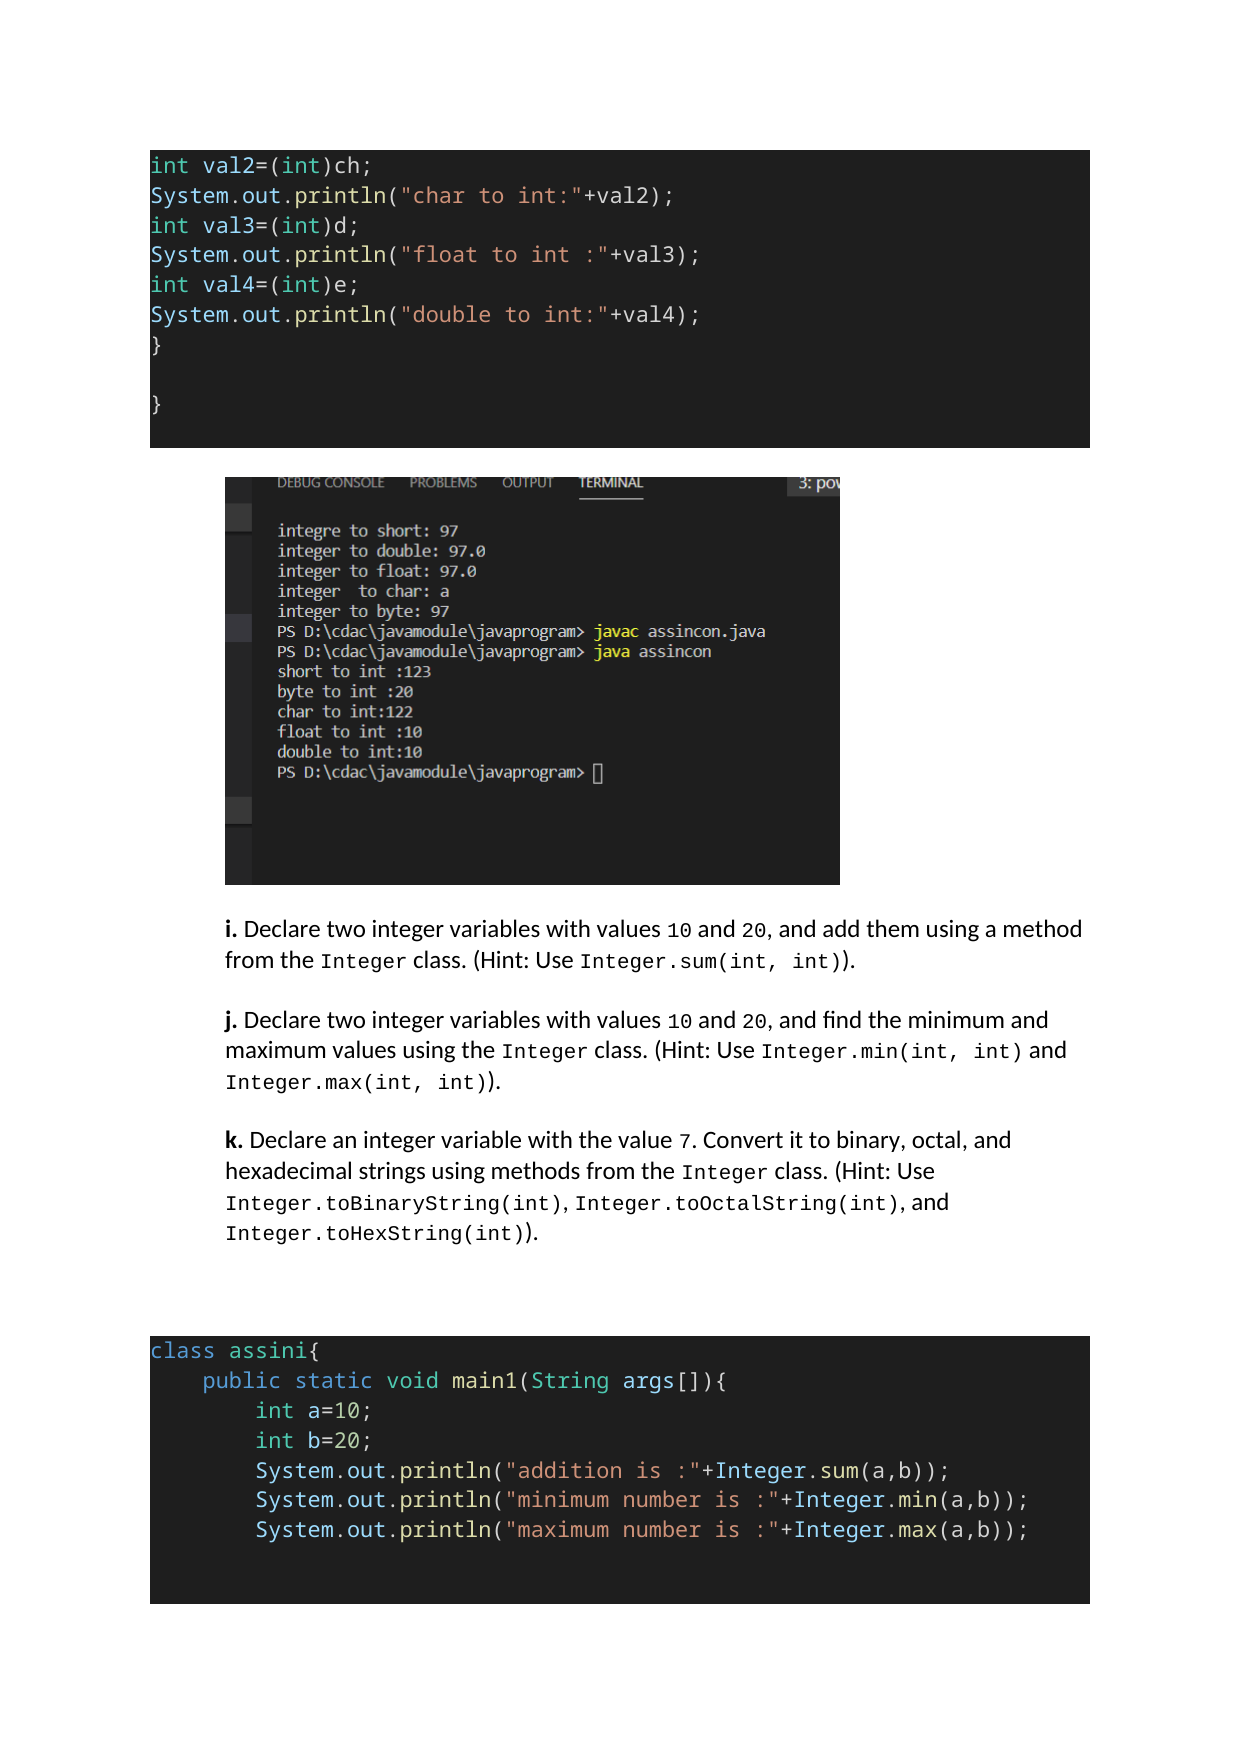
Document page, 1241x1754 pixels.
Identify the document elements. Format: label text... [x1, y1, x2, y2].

text class assini{ [150, 1336, 1090, 1365]
text System.out.println("char to int:"+val2); [150, 180, 1090, 209]
text System.out.println("double to int:"+val4); [150, 299, 1090, 329]
text System.out.println("addition is :"+Integer.sum(a,b)); [150, 1455, 1090, 1484]
text int val3=(int)d; [150, 209, 1090, 239]
text public static void main1(String args[]){ [150, 1365, 1090, 1395]
text int val2=(int)ch; [150, 150, 1090, 180]
text System.out.println("maximum number is :"+Integer.max(a,b)); [150, 1514, 1090, 1544]
text k. Declare an integer variable with the value 7. Convert it to binary, octal, and hexadecimal strings using methods from the Integer class. (Hint: Use Integer.toBinaryString(int), Integer.toOctalString(int), and Integer.toHexString(int)). [225, 1124, 1090, 1247]
text int a=10; [150, 1395, 1090, 1425]
text System.out.println("minimum number is :"+Integer.min(a,b)); [150, 1484, 1090, 1514]
text int val4=(int)e; [150, 269, 1090, 299]
text j. Declare two integer variables with values 10 and 20, and find the minimum and maximum values using the Integer class. (Hint: Use Integer.min(int, int) and Integer.max(int, int)). [225, 1004, 1090, 1095]
text int b=20; [150, 1425, 1090, 1455]
picture [225, 477, 840, 885]
text System.out.println("float to int :"+val3); [150, 239, 1090, 269]
text } [150, 329, 1090, 358]
text i. Declare two integer variables with values 10 and 20, and add them using a method from the Integer class. (Hint: Use Integer.sum(int, int)). [225, 914, 1090, 975]
text } [150, 388, 1090, 418]
